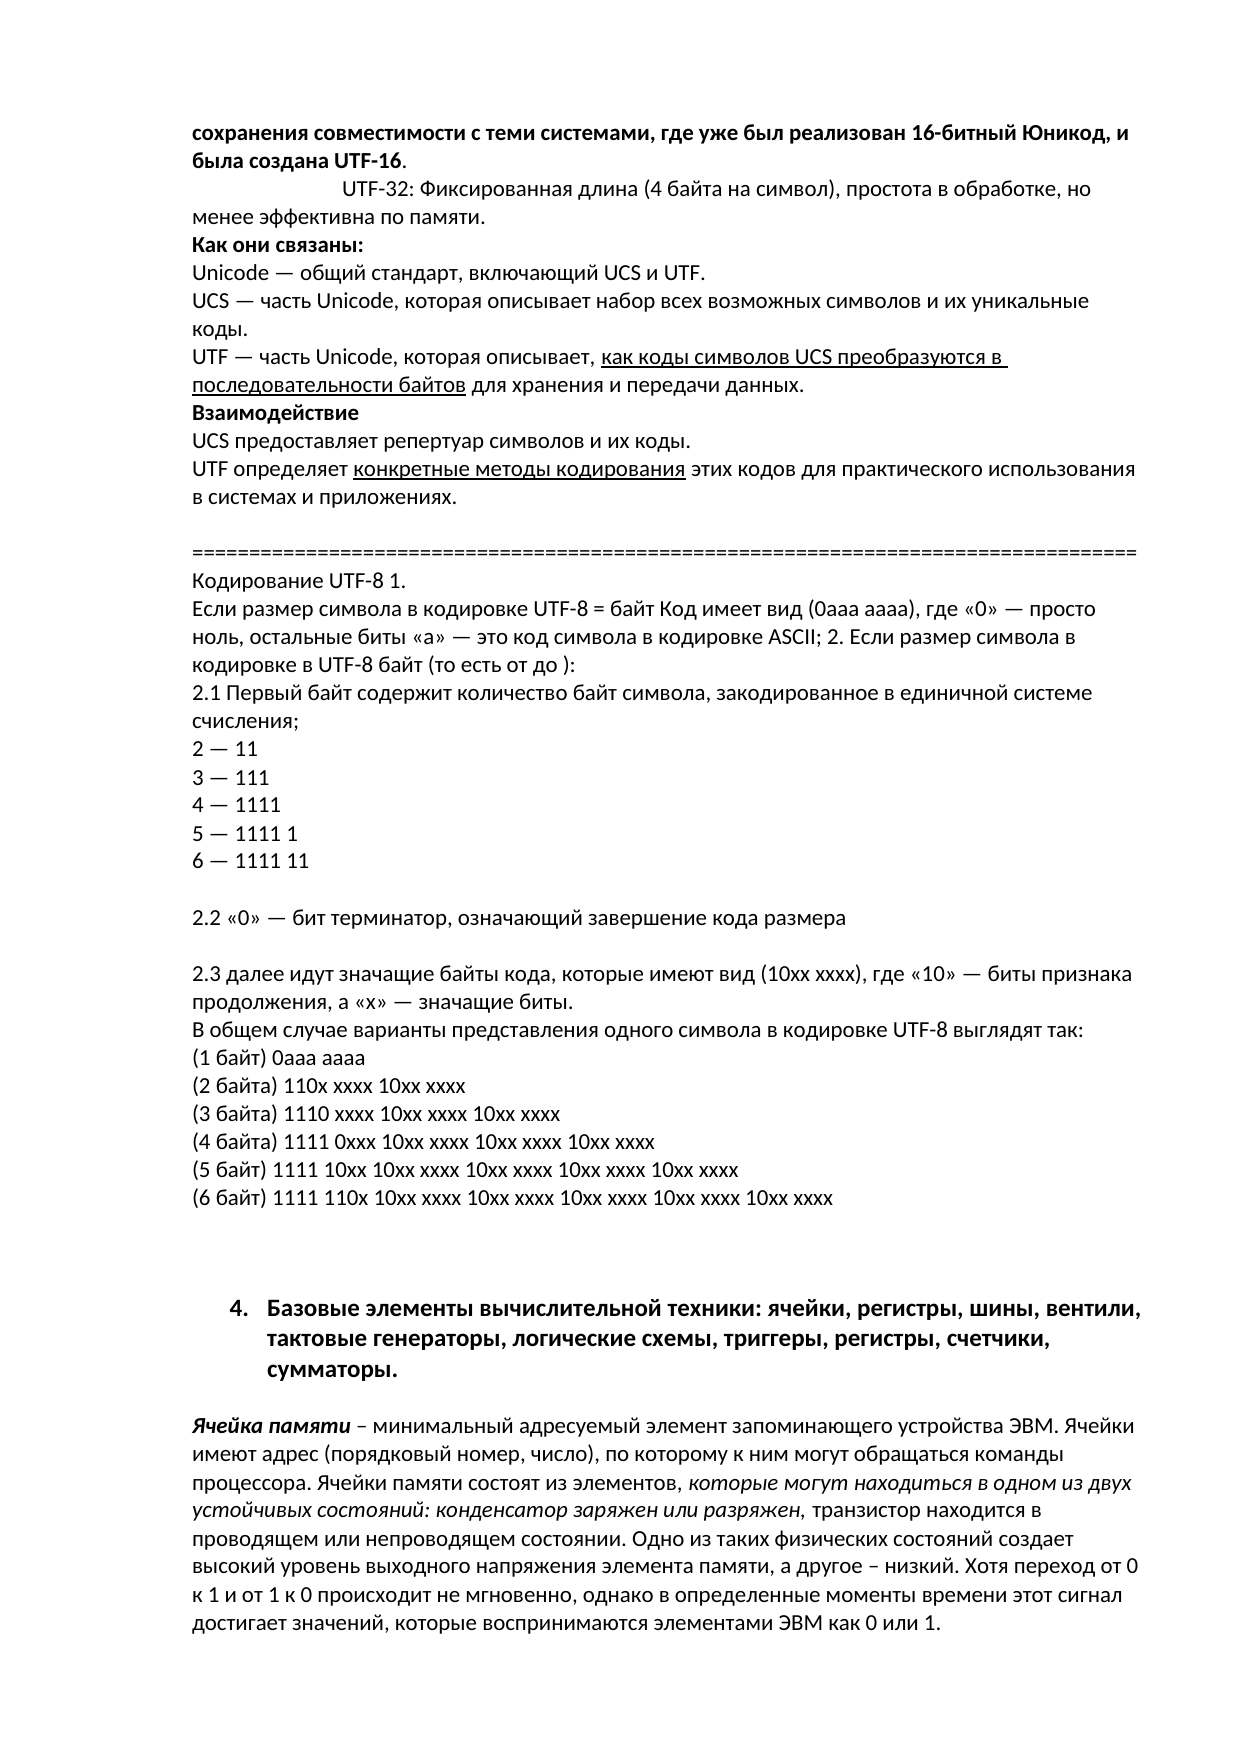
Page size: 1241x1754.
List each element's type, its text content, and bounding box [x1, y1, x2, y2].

text Взаимодействие [192, 398, 1152, 426]
text 4 — 1111 [192, 791, 1152, 819]
text 2.1 Первый байт содержит количество байт символа, закодированное в единичной системе счисления; [192, 678, 1152, 734]
text (2 байта) 110x xxxx 10xx xxxx [192, 1071, 1152, 1099]
text 2 — 11 [192, 734, 1152, 763]
text =================================================================================== [192, 538, 1152, 566]
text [192, 118, 1152, 174]
text 5 — 1111 1 [192, 819, 1152, 847]
text Если размер символа в кодировке UTF-8 = байт Код имеет вид (0aaa aaaa), где «0» — просто ноль, остальные биты «a» — это код символа в кодировке ASCII; 2. Если размер символа в кодировке в UTF-8 байт (то есть от до ): [192, 594, 1152, 678]
text UTF-32: Фиксированная длина (4 байта на символ), простота в обработке, но менее эффективна по памяти. [192, 174, 1152, 230]
subtitle Базовые элементы вычислительной техники: ячейки, регистры, шины, вентили, тактовые генераторы, логические схемы, триггеры, регистры, счетчики, сумматоры. [229, 1292, 1152, 1383]
text (4 байта) 1111 0xxx 10xx xxxx 10xx xxxx 10xx xxxx [192, 1127, 1152, 1155]
text (1 байт) 0aaa aaaa [192, 1043, 1152, 1071]
text UTF — часть Unicode, которая описывает, как коды символов UCS преобразуются в последовательности байтов для хранения и передачи данных. [192, 342, 1152, 398]
text (6 байт) 1111 110x 10xx xxxx 10xx xxxx 10xx xxxx 10xx xxxx 10xx xxxx [192, 1183, 1152, 1211]
text 6 — 1111 11 [192, 847, 1152, 875]
text В общем случае варианты представления одного символа в кодировке UTF-8 выглядят так: [192, 1015, 1152, 1043]
text Как они связаны: [192, 230, 1152, 258]
text 2.3 далее идут значащие байты кода, которые имеют вид (10xx xxxx), где «10» — биты признака продолжения, а «x» — значащие биты. [192, 959, 1152, 1015]
text (5 байт) 1111 10xx 10xx xxxx 10xx xxxx 10xx xxxx 10xx xxxx [192, 1155, 1152, 1183]
text Ячейка памяти – минимальный адресуемый элемент запоминающего устройства ЭВМ. Ячейки имеют адрес (порядковый номер, число), по которому к ним могут обращаться команды процессора. Ячейки памяти состоят из элементов, которые могут находиться в одном из двух устойчивых состояний: конденсатор заряжен или разряжен, транзистор находится в проводящем или непроводящем состоянии. Одно из таких физических состояний создает высокий уровень выходного напряжения элемента памяти, а другое – низкий. Хотя переход от 0 к 1 и от 1 к 0 происходит не мгновенно, однако в определенные моменты времени этот сигнал достигает значений, которые воспринимаются элементами ЭВМ как 0 или 1. [192, 1412, 1152, 1636]
text UTF определяет конкретные методы кодирования этих кодов для практического использования в системах и приложениях. [192, 454, 1152, 510]
text 2.2 «0» — бит терминатор, означающий завершение кода размера [192, 903, 1152, 931]
text Unicode — общий стандарт, включающий UCS и UTF. [192, 258, 1152, 286]
text UCS предоставляет репертуар символов и их коды. [192, 426, 1152, 454]
text UCS — часть Unicode, которая описывает набор всех возможных символов и их уникальные коды. [192, 286, 1152, 342]
text Кодирование UTF-8 1. [192, 566, 1152, 594]
text (3 байта) 1110 xxxx 10xx xxxx 10xx xxxx [192, 1099, 1152, 1127]
text 3 — 111 [192, 763, 1152, 791]
